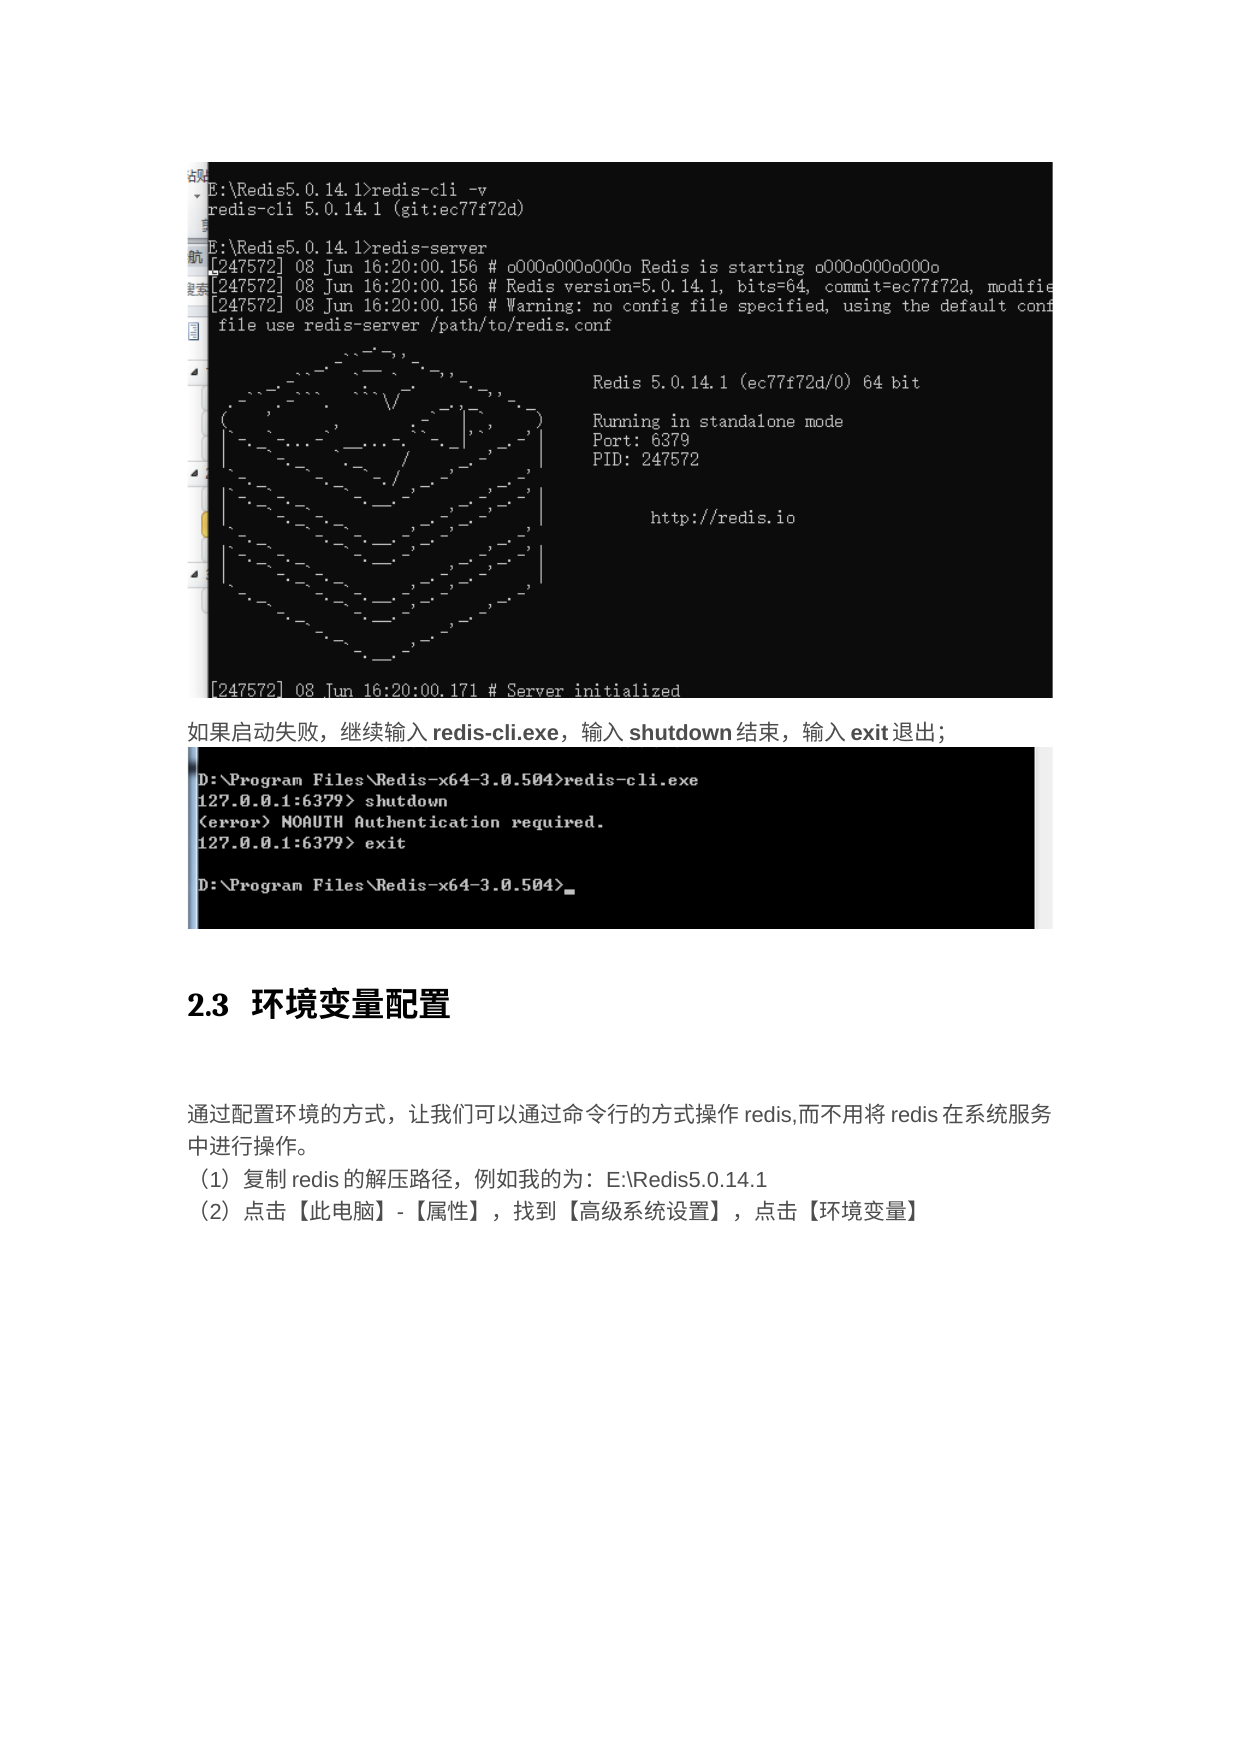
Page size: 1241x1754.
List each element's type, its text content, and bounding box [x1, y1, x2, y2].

text 通过配置环境的方式，让我们可以通过命令行的方式操作redis,而不用将redis在系统服务中进行操作。 （1）复制redis的解压路径，例如我的为：E:\Redis5.0.14.1 （2）点击【此电脑】-【属性】，找到【高级系统设置】，点击【环境变量】 [187, 1096, 1053, 1226]
subtitle 环境变量配置 [187, 969, 1053, 1034]
picture [187, 162, 1053, 698]
picture [187, 747, 1053, 929]
text 如果启动失败，继续输入redis-cli.exe，输入shutdown结束，输入exit退出； [187, 714, 1053, 747]
